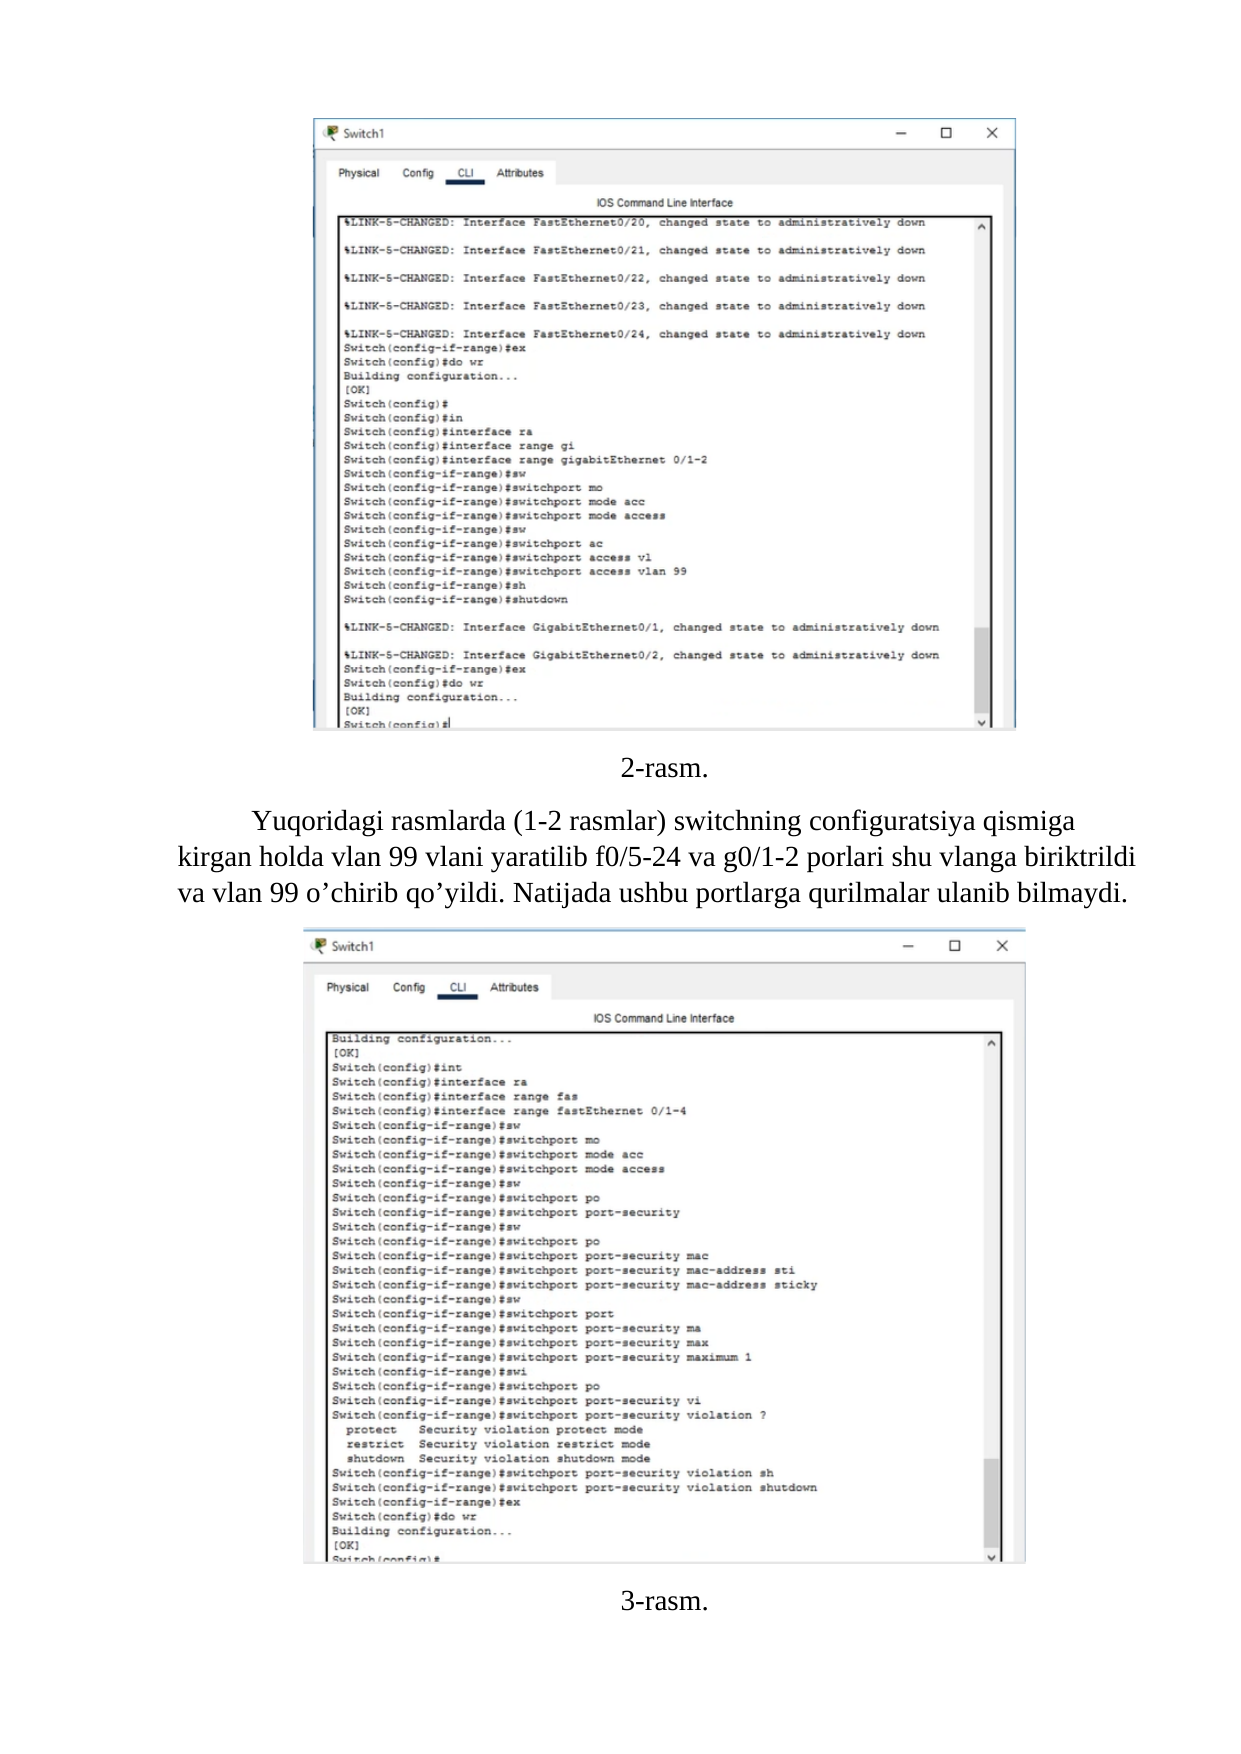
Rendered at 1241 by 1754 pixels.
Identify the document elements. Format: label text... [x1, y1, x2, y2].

text 2-rasm. [177, 750, 1152, 783]
text 3-rasm. [177, 1583, 1152, 1616]
text Yuqoridagi rasmlarda (1-2 rasmlar) switchning configuratsiya qismiga kirgan holda vlan 99 vlani yaratilib f0/5-24 va g0/1-2 porlari shu vlanga biriktrildi va vlan 99 o’chirib qo’yildi. Natijada ushbu portlarga qurilmalar ulanib bilmaydi. [177, 803, 1152, 908]
picture [312, 118, 1017, 731]
picture [303, 927, 1026, 1564]
